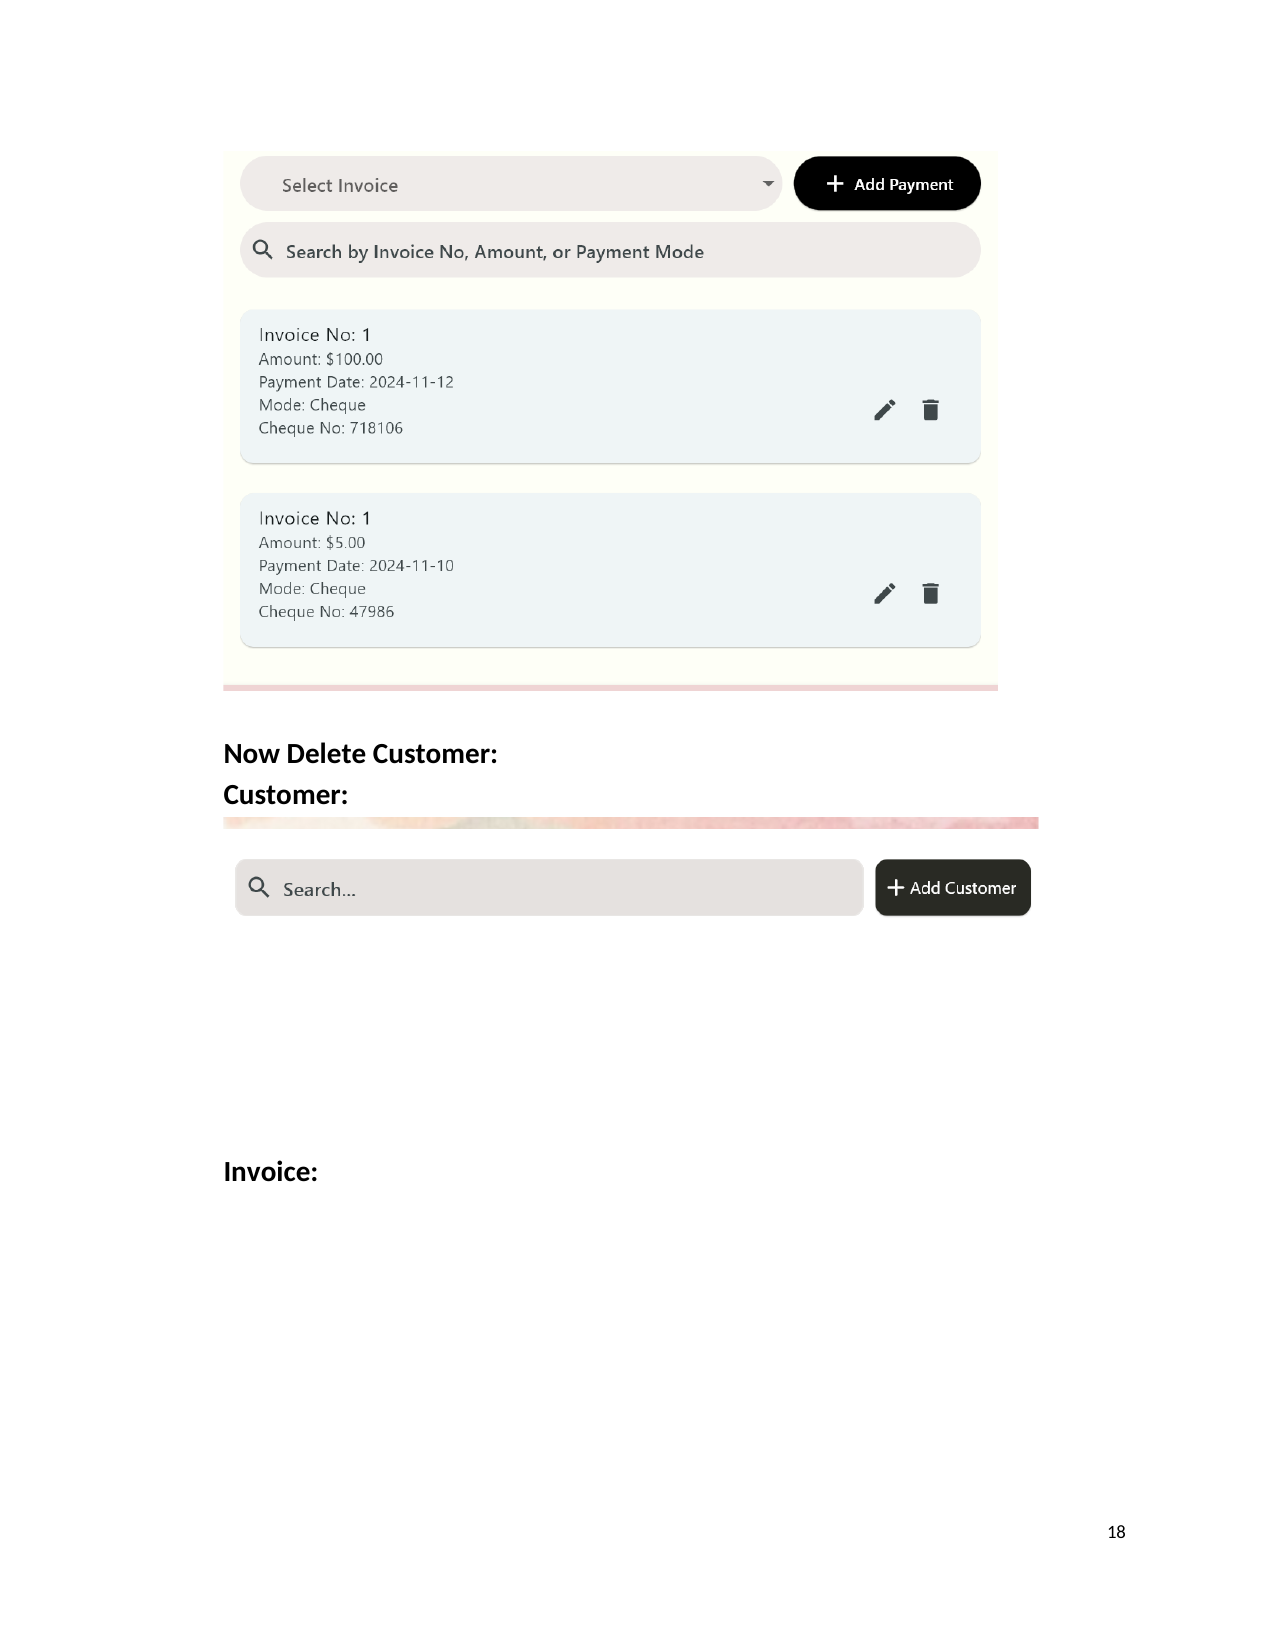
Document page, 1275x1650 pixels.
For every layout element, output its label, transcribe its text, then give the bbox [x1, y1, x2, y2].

picture [223, 151, 998, 691]
list Now Delete Customer: [223, 735, 1154, 771]
list Customer: [223, 776, 1154, 812]
list Invoice: [223, 1153, 1154, 1189]
picture [223, 817, 1039, 1150]
